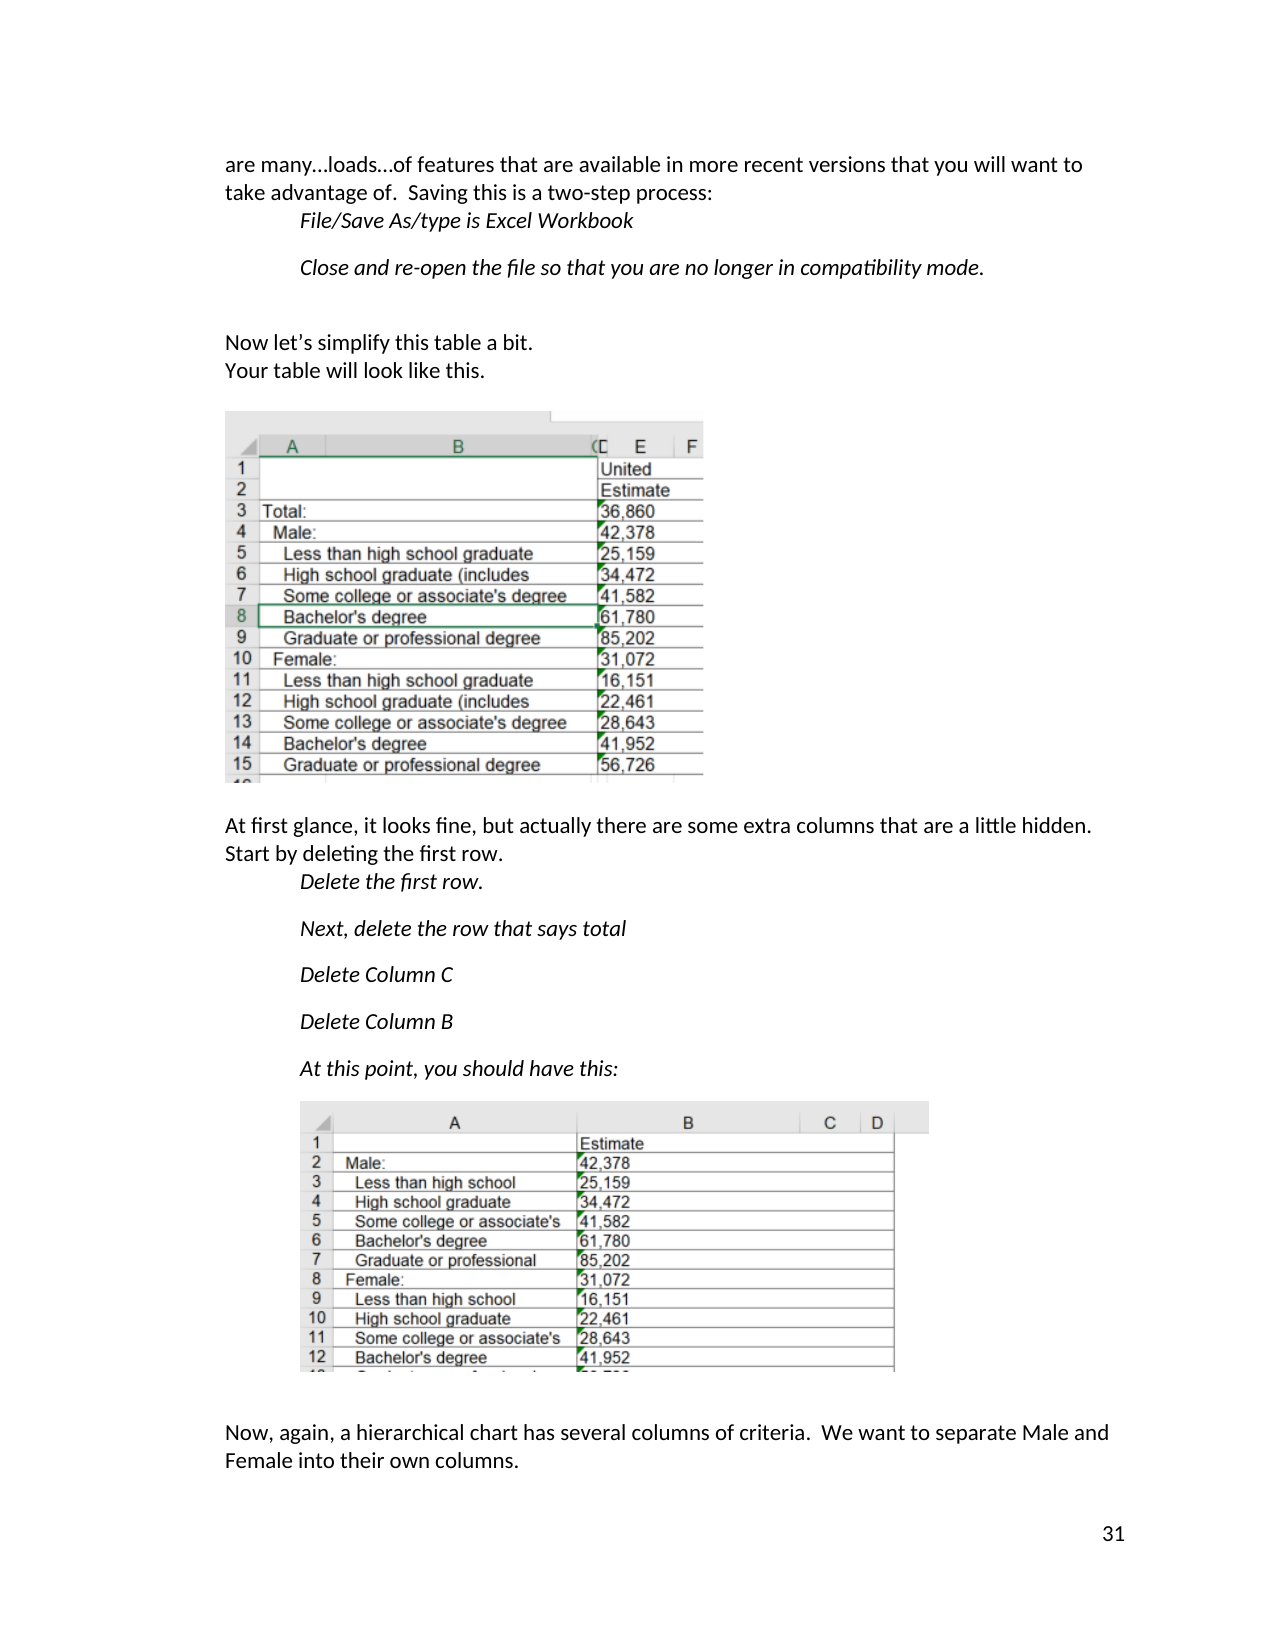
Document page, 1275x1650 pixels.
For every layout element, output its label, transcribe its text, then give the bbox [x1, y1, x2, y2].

text Delete Column C [300, 961, 1125, 988]
text Now let’s simplify this table a bit. [225, 328, 1125, 356]
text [225, 150, 1125, 206]
text Now, again, a hierarchical chart has several columns of criteria. We want to separate Male and Female into their own columns. [225, 1418, 1125, 1474]
text At this point, you should have this: [300, 1054, 1125, 1082]
picture [225, 411, 704, 783]
text Delete Column B [300, 1007, 1125, 1035]
text File/Save As/type is Excel Workbook [300, 206, 1125, 234]
text Close and re-open the file so that you are no longer in compatibility mode. [300, 253, 1125, 281]
text Your table will look like this. [225, 356, 1125, 384]
picture [300, 1101, 929, 1372]
text At first glance, it looks fine, but actually there are some extra columns that are a little hidden. Start by deleting the first row. [225, 811, 1125, 867]
text Delete the first row. [300, 867, 1125, 895]
text Next, delete the row that says total [300, 914, 1125, 942]
